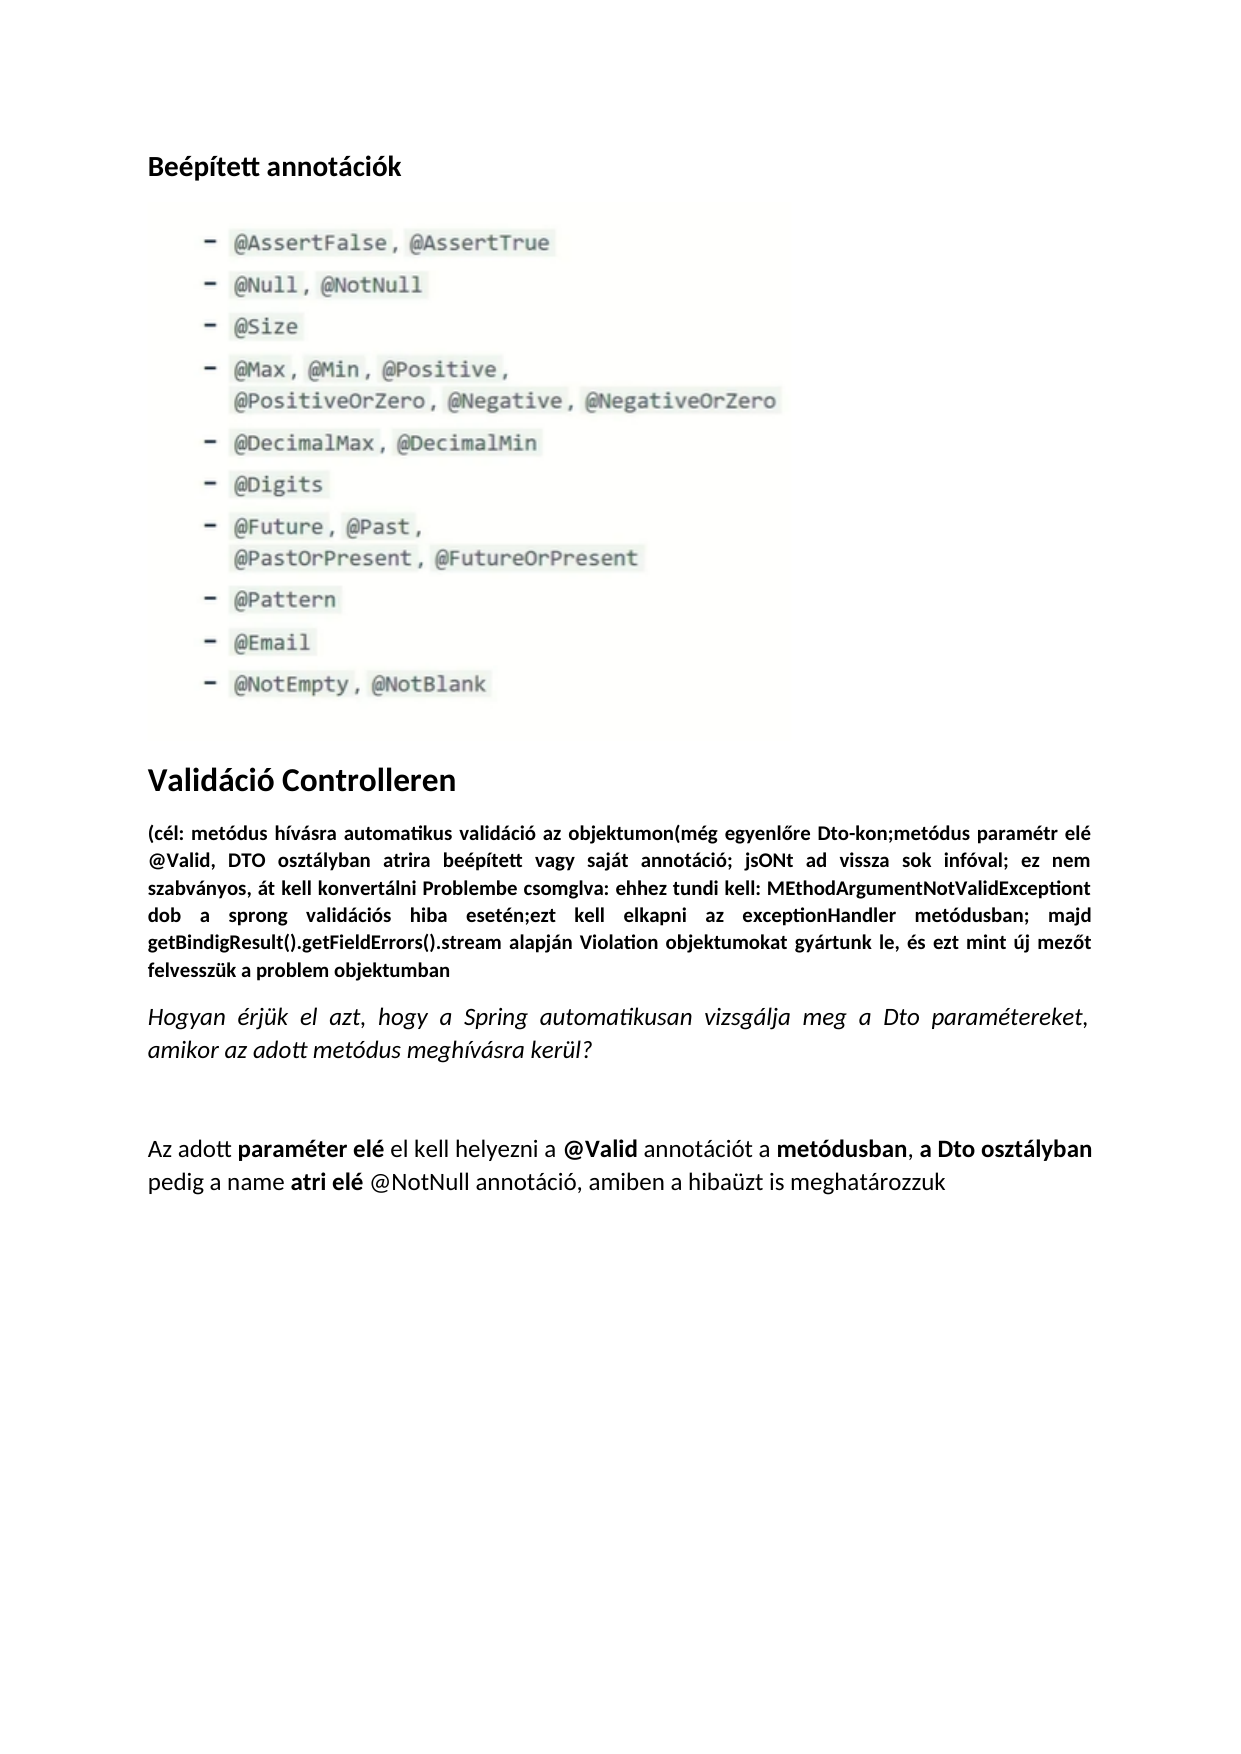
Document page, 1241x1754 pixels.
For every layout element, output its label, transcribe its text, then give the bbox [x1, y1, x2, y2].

text (cél: metódus hívásra automatikus validáció az objektumon(még egyenlőre Dto-kon;metódus paramétr elé @Valid, DTO osztályban atrira beépített vagy saját annotáció; jsONt ad vissza sok infóval; ez nem szabványos, át kell konvertálni Problembe csomglva: ehhez tundi kell: MEthodArgumentNotValidExceptiont dob a sprong validációs hiba esetén;ezt kell elkapni az exceptionHandler metódusban; majd getBindigResult().getFieldErrors().stream alapján Violation objektumokat gyártunk le, és ezt mint új mezőt felvesszük a problem objektumban [148, 820, 1093, 982]
text Beépített annotációk [148, 148, 1093, 183]
text Validáció Controlleren [148, 759, 1093, 800]
text Az adott paraméter elé el kell helyezni a @Valid annotációt a metódusban, a Dto osztályban pedig a name atri elé @NotNull annotáció, amiben a hibaüzt is meghatározzuk [148, 1133, 1093, 1196]
text Hogyan érjük el azt, hogy a Spring automatikusan vizsgálja meg a Dto paramétereket, amikor az adott metódus meghívásra kerül? [148, 1001, 1093, 1064]
picture [147, 202, 792, 741]
